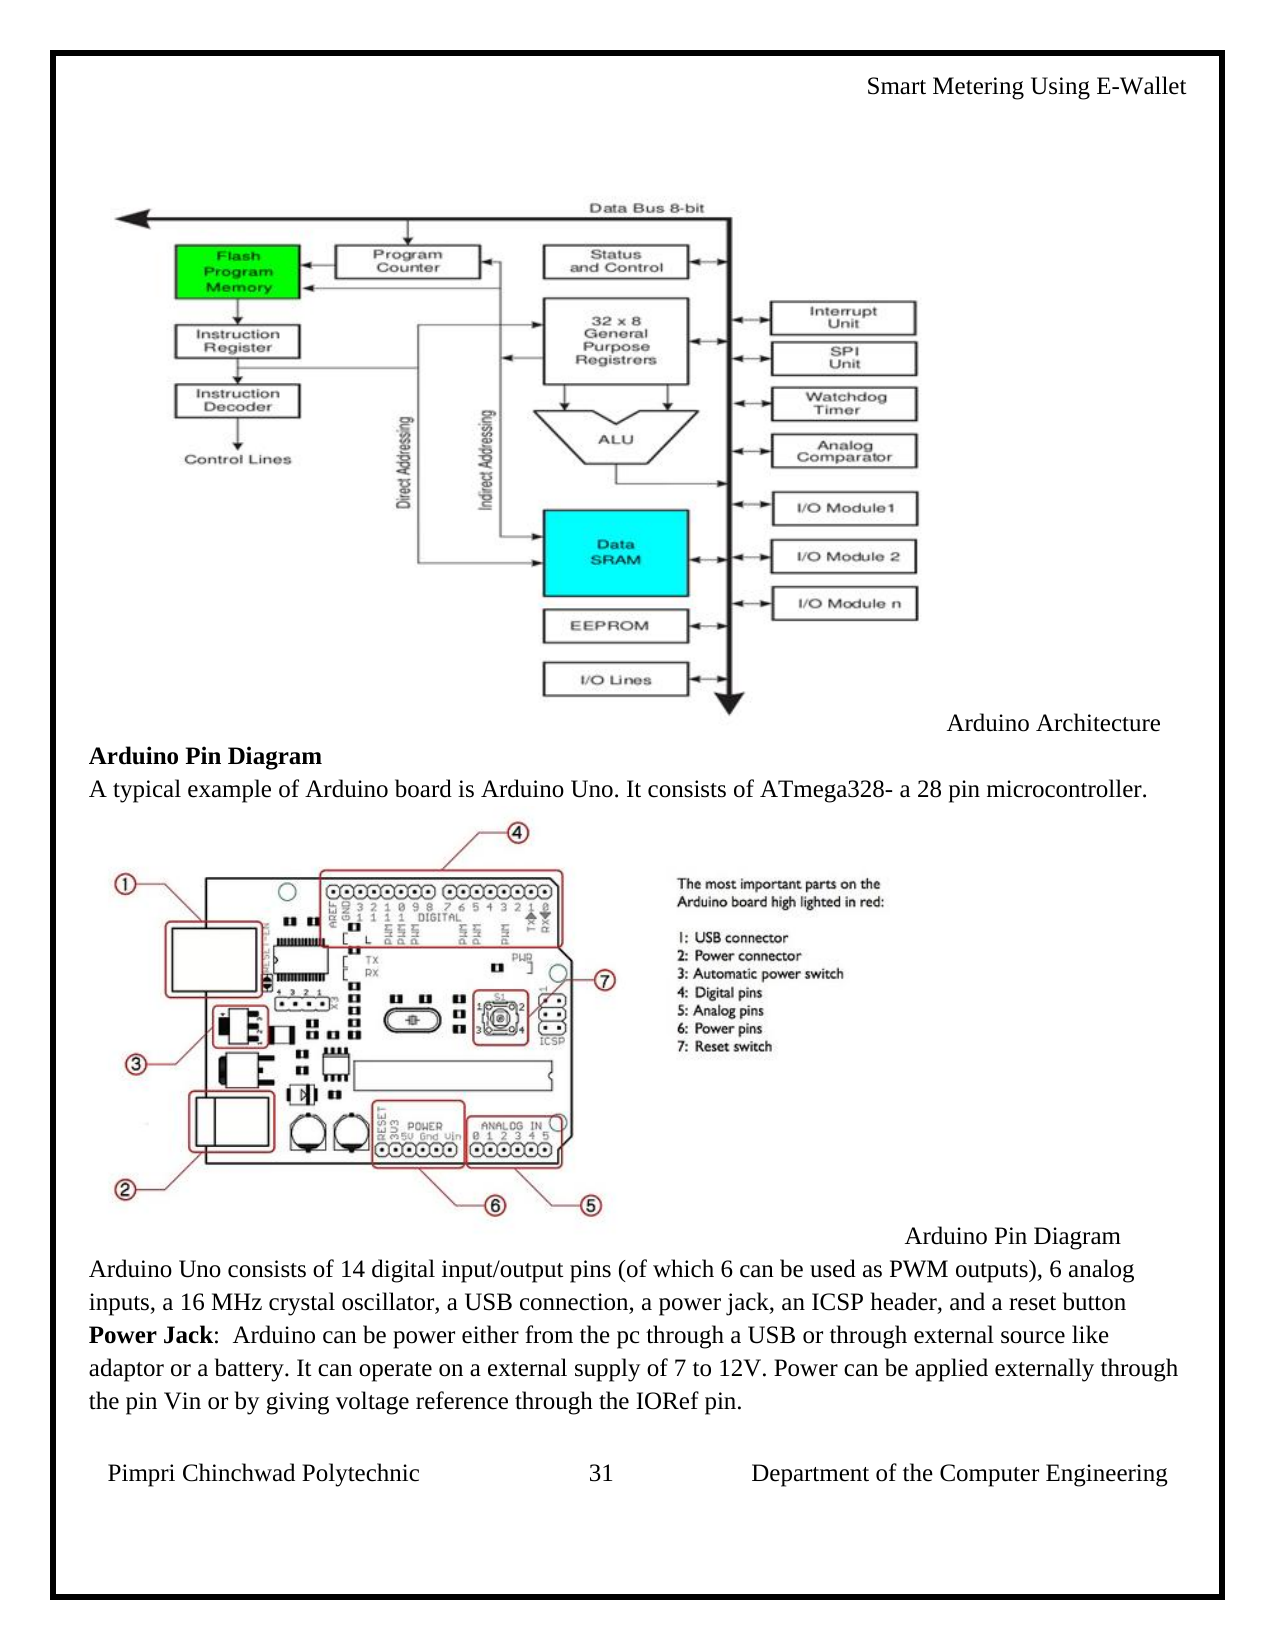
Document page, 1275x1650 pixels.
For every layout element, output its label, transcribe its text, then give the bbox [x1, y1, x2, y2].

text A typical example of Arduino board is Arduino Uno. It consists of ATmega328- a 28 pin microcontroller. [89, 774, 1186, 802]
text Power Jack: Arduino can be power either from the pc through a USB or through external source like adaptor or a battery. It can operate on a external supply of 7 to 12V. Power can be applied externally through the pin Vin or by giving voltage reference through the IORef pin. [89, 1320, 1186, 1415]
picture [88, 806, 905, 1245]
text Arduino Pin Diagram [89, 741, 1186, 769]
text Arduino Uno consists of 14 digital input/output pins (of which 6 can be used as PWM outputs), 6 analog inputs, a 16 MHz crystal oscillator, a USB connection, a power jack, an ICSP header, and a reset button [89, 1254, 1186, 1316]
picture [88, 185, 947, 731]
